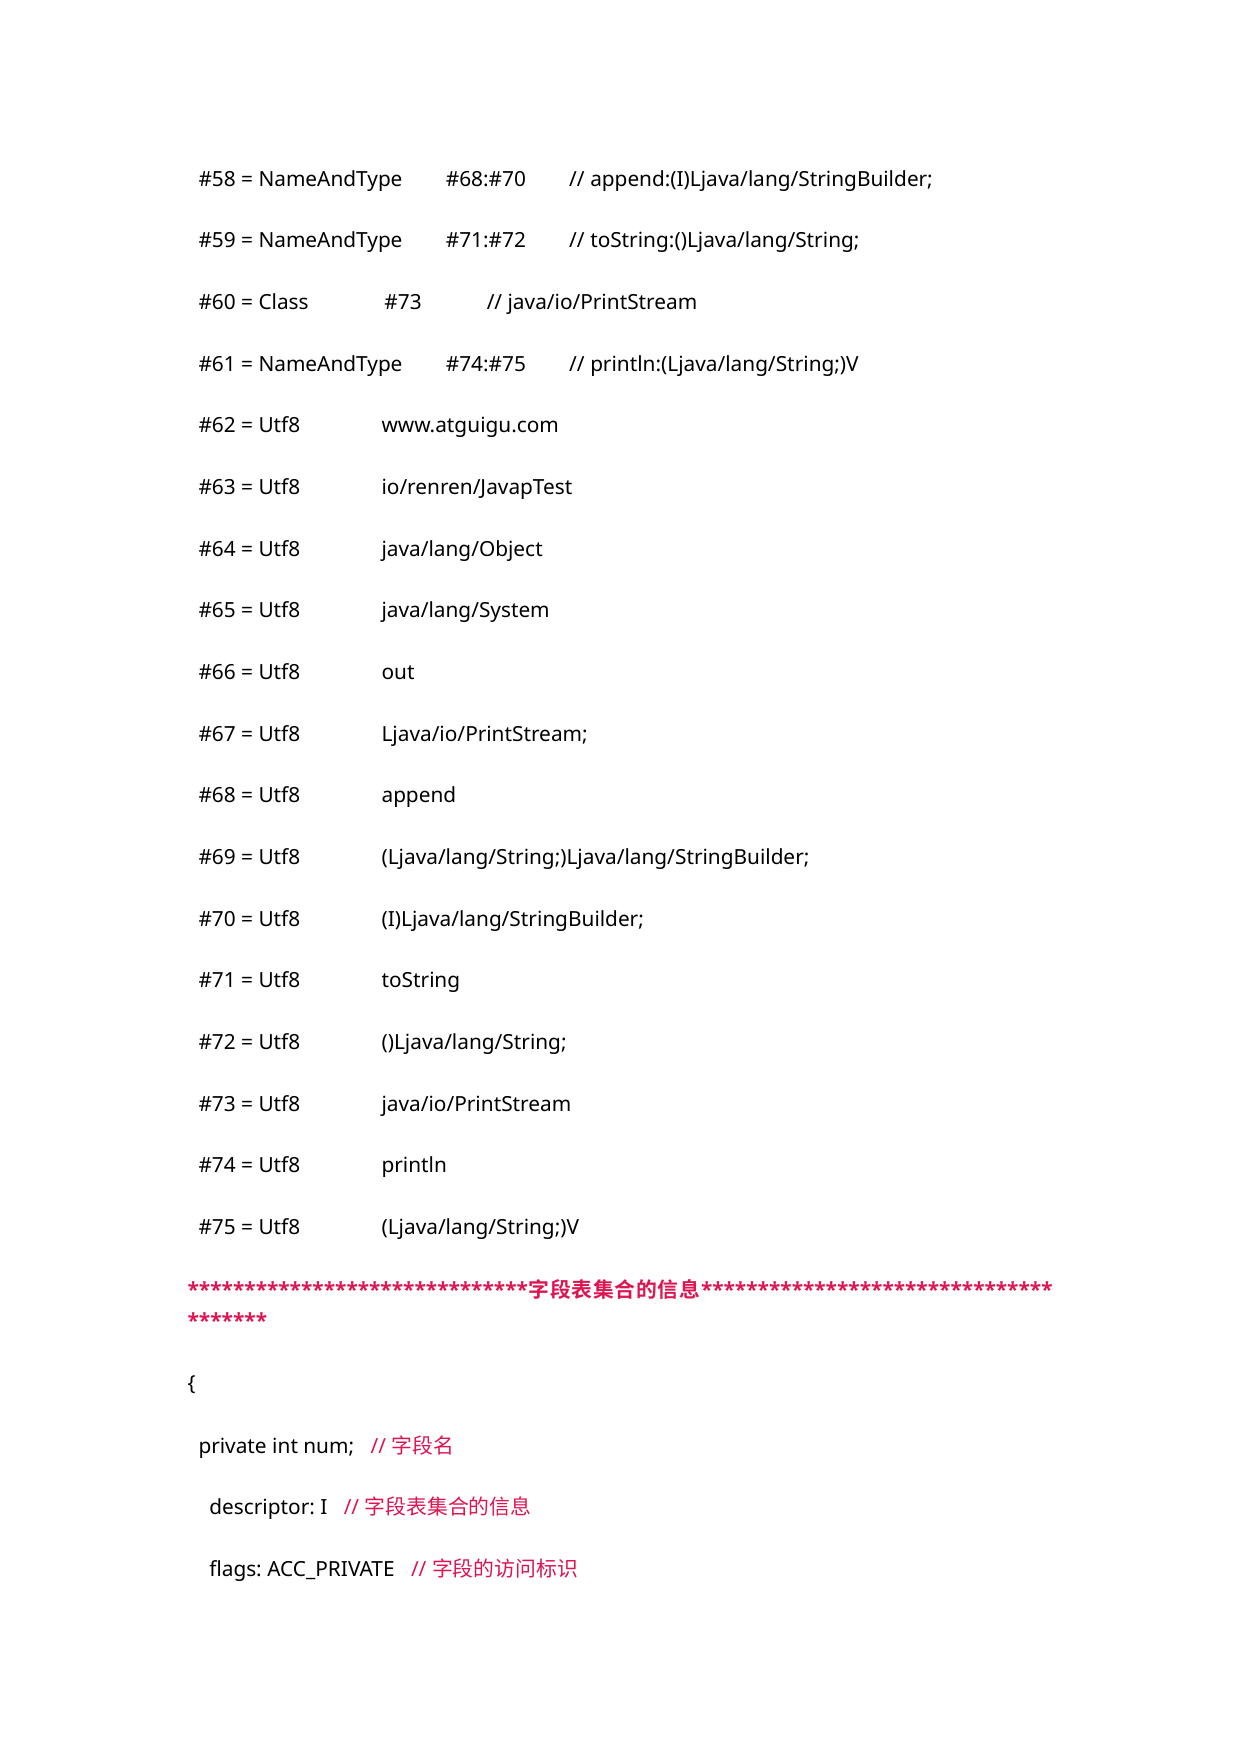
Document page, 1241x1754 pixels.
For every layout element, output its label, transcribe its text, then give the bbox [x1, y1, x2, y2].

text #73 = Utf8 java/io/PrintStream [187, 1087, 1053, 1119]
text descriptor: I // 字段表集合的信息 [187, 1489, 1053, 1522]
text private int num; // 字段名 [187, 1428, 1053, 1460]
text #58 = NameAndType #68:#70 // append:(I)Ljava/lang/StringBuilder; [187, 162, 1053, 194]
text #64 = Utf8 java/lang/Object [187, 532, 1053, 564]
text ******************************字段表集合的信息************************************** [187, 1272, 1053, 1337]
text #59 = NameAndType #71:#72 // toString:()Ljava/lang/String; [187, 224, 1053, 256]
text #66 = Utf8 out [187, 655, 1053, 688]
text #60 = Class #73 // java/io/PrintStream [187, 285, 1053, 318]
text #72 = Utf8 ()Ljava/lang/String; [187, 1025, 1053, 1058]
text #70 = Utf8 (I)Ljava/lang/StringBuilder; [187, 902, 1053, 934]
text #61 = NameAndType #74:#75 // println:(Ljava/lang/String;)V [187, 347, 1053, 379]
text { [187, 1366, 1053, 1399]
text #68 = Utf8 append [187, 779, 1053, 811]
text flags: ACC_PRIVATE // 字段的访问标识 [187, 1551, 1053, 1584]
text #63 = Utf8 io/renren/JavapTest [187, 470, 1053, 503]
text #67 = Utf8 Ljava/io/PrintStream; [187, 717, 1053, 749]
text #62 = Utf8 www.atguigu.com [187, 409, 1053, 441]
text #71 = Utf8 toString [187, 964, 1053, 996]
text #74 = Utf8 println [187, 1149, 1053, 1181]
text #75 = Utf8 (Ljava/lang/String;)V [187, 1210, 1053, 1243]
text #69 = Utf8 (Ljava/lang/String;)Ljava/lang/StringBuilder; [187, 840, 1053, 873]
text #65 = Utf8 java/lang/System [187, 594, 1053, 626]
